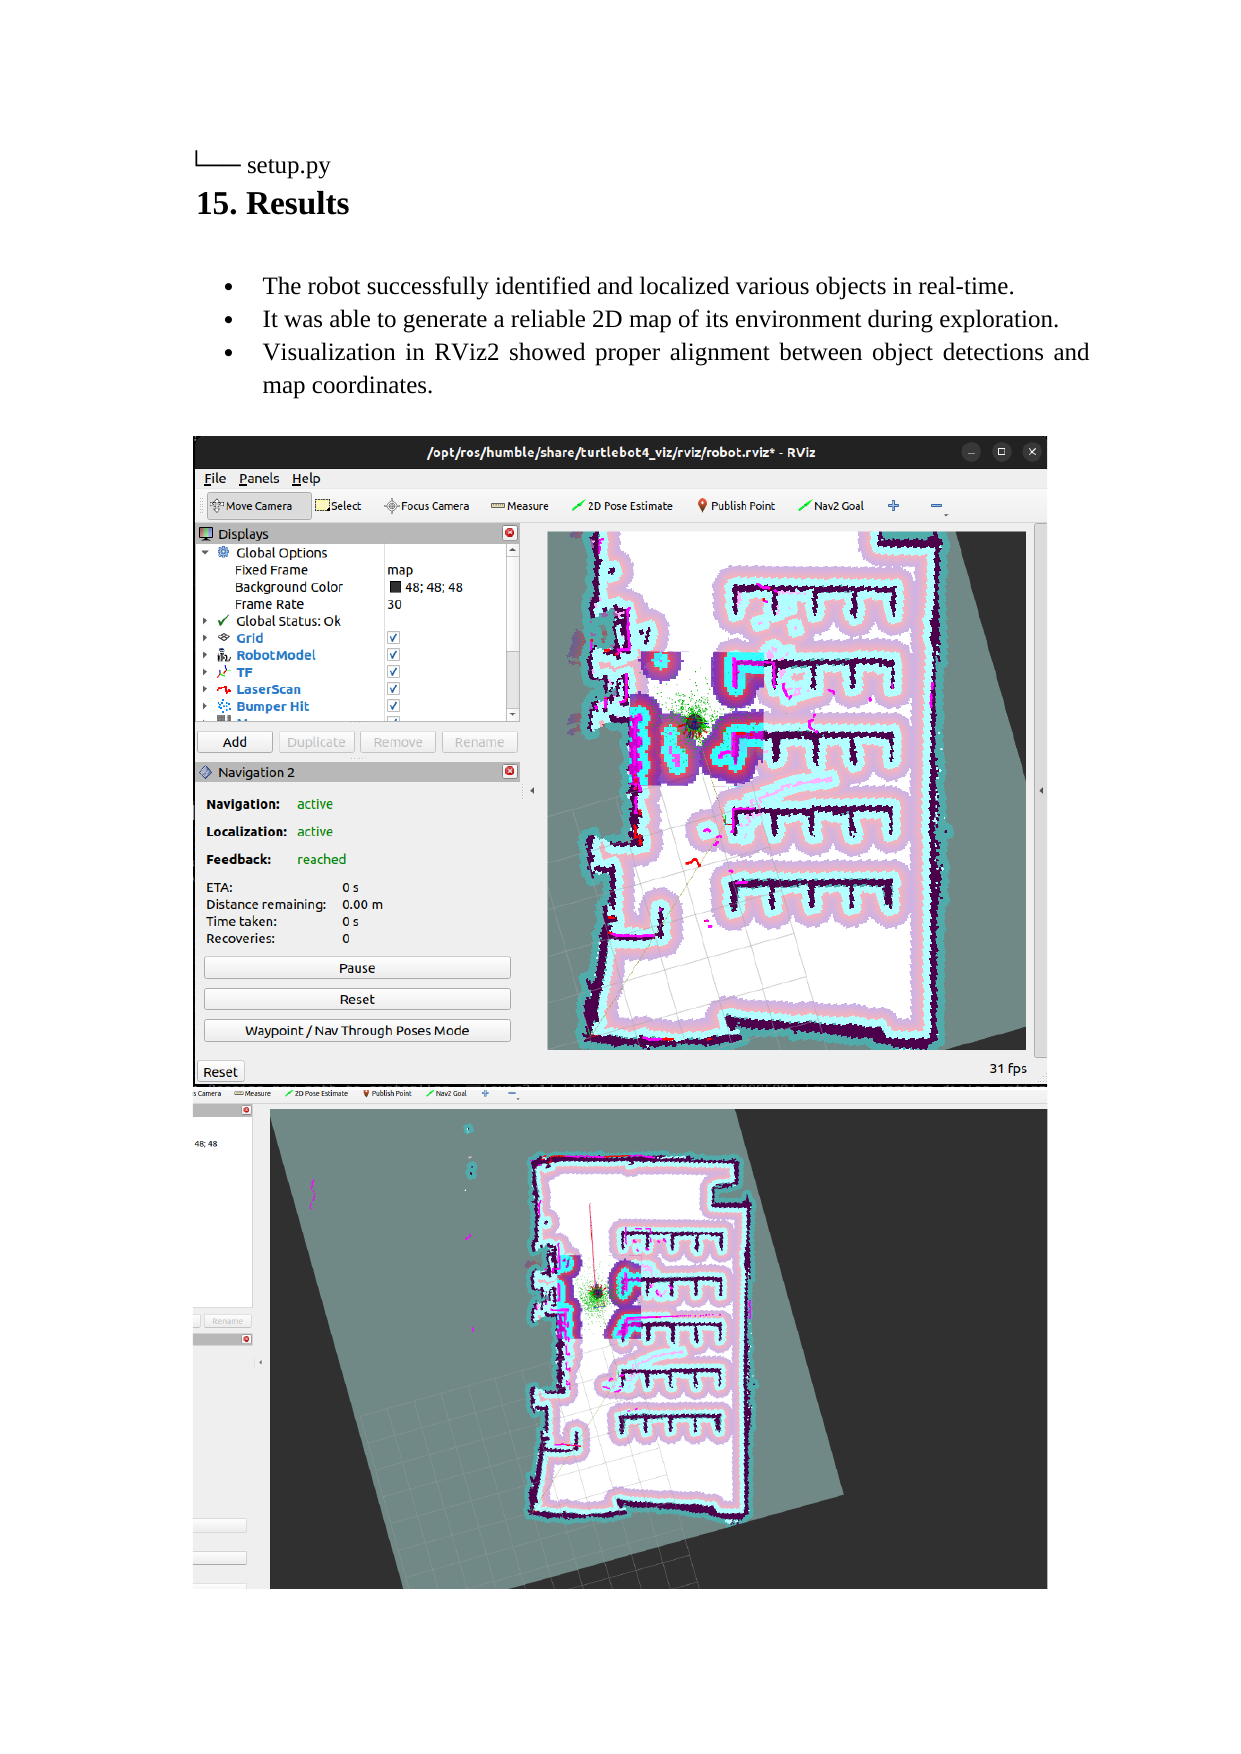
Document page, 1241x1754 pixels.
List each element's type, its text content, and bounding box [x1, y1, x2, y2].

list Visualization in RViz2 showed proper alignment between object detections and map coordinates. [225, 337, 1090, 399]
text 15. Results [187, 183, 1090, 221]
text └── setup.py [187, 150, 1090, 179]
picture [193, 436, 1048, 1087]
picture [192, 1090, 1048, 1589]
list The robot successfully identified and localized various objects in real-time. [225, 271, 1090, 300]
list It was able to generate a reliable 2D map of its environment during exploration. [225, 304, 1090, 333]
